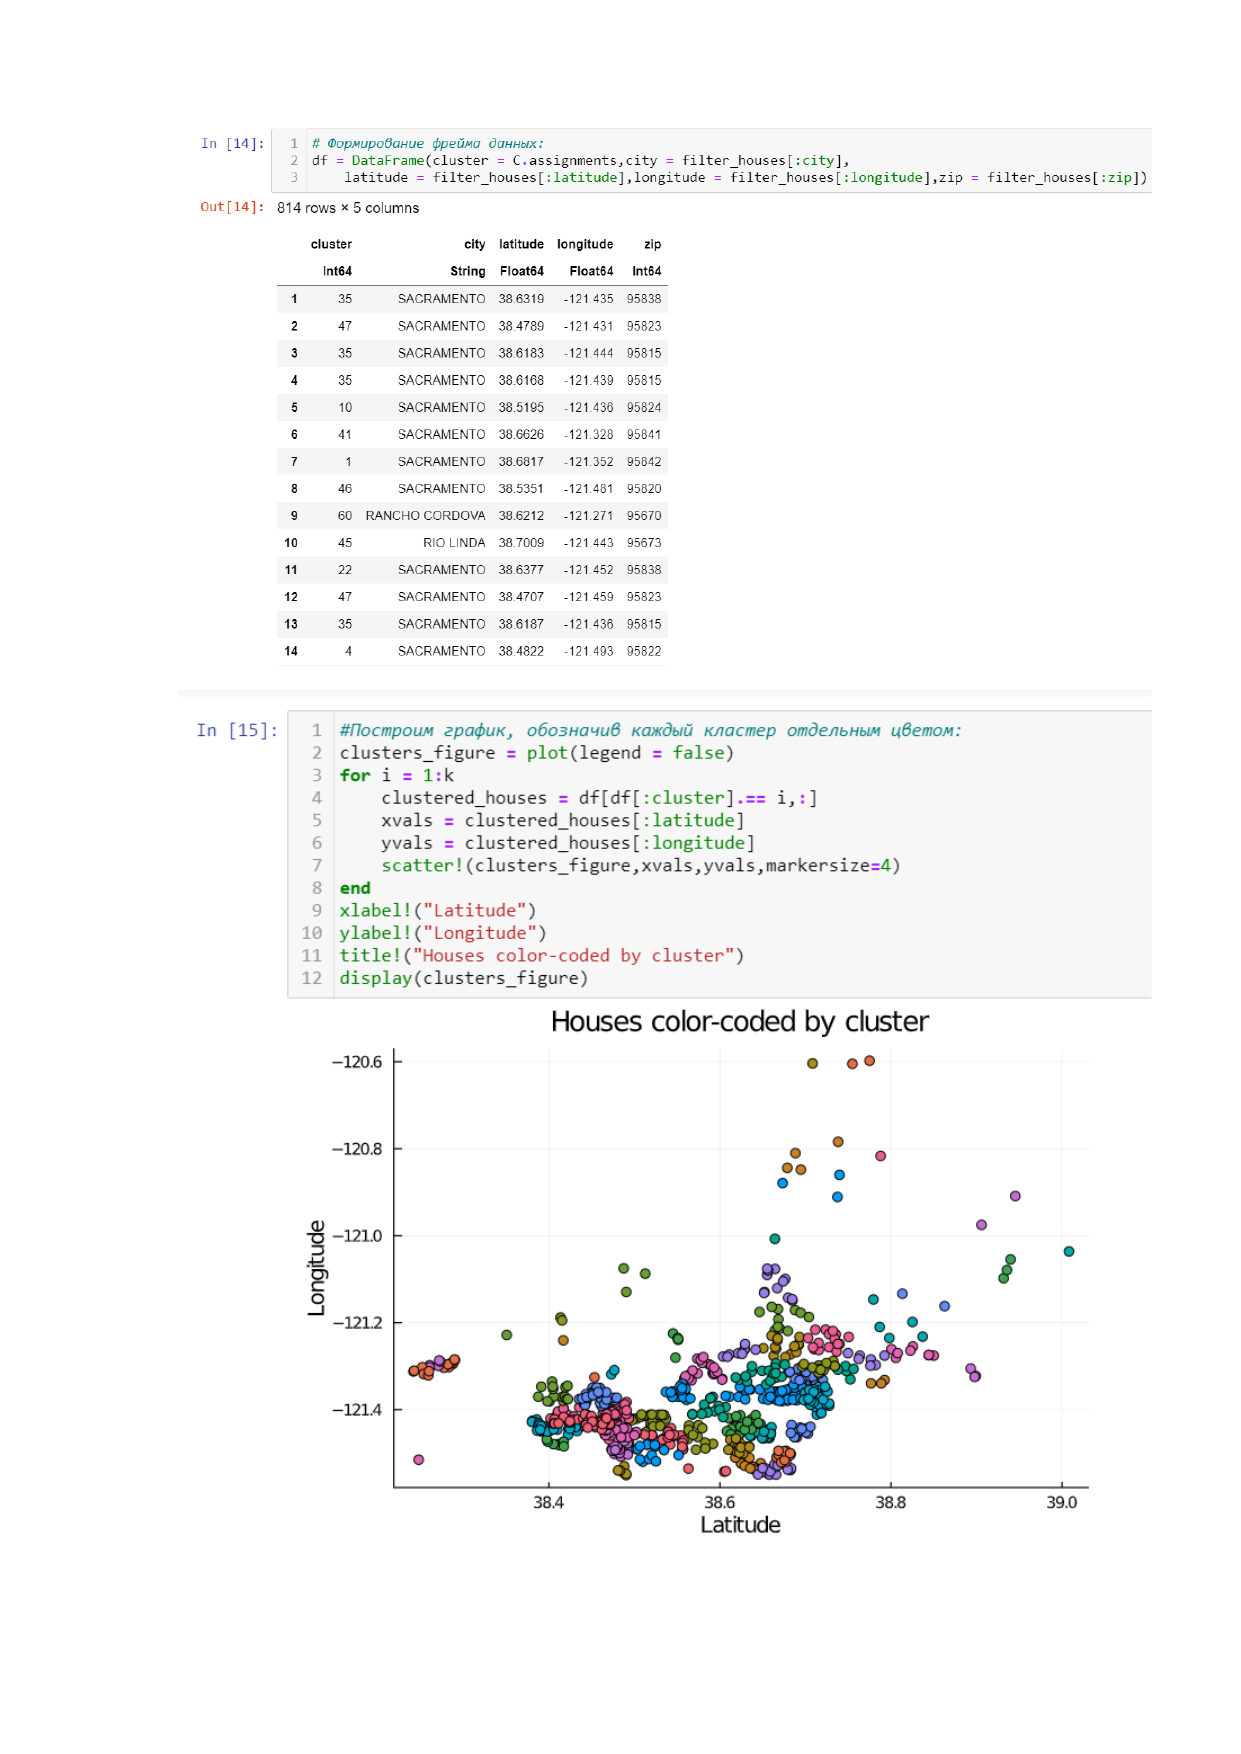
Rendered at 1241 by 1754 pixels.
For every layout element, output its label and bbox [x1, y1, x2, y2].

picture [177, 118, 1152, 666]
picture [177, 690, 1152, 1544]
